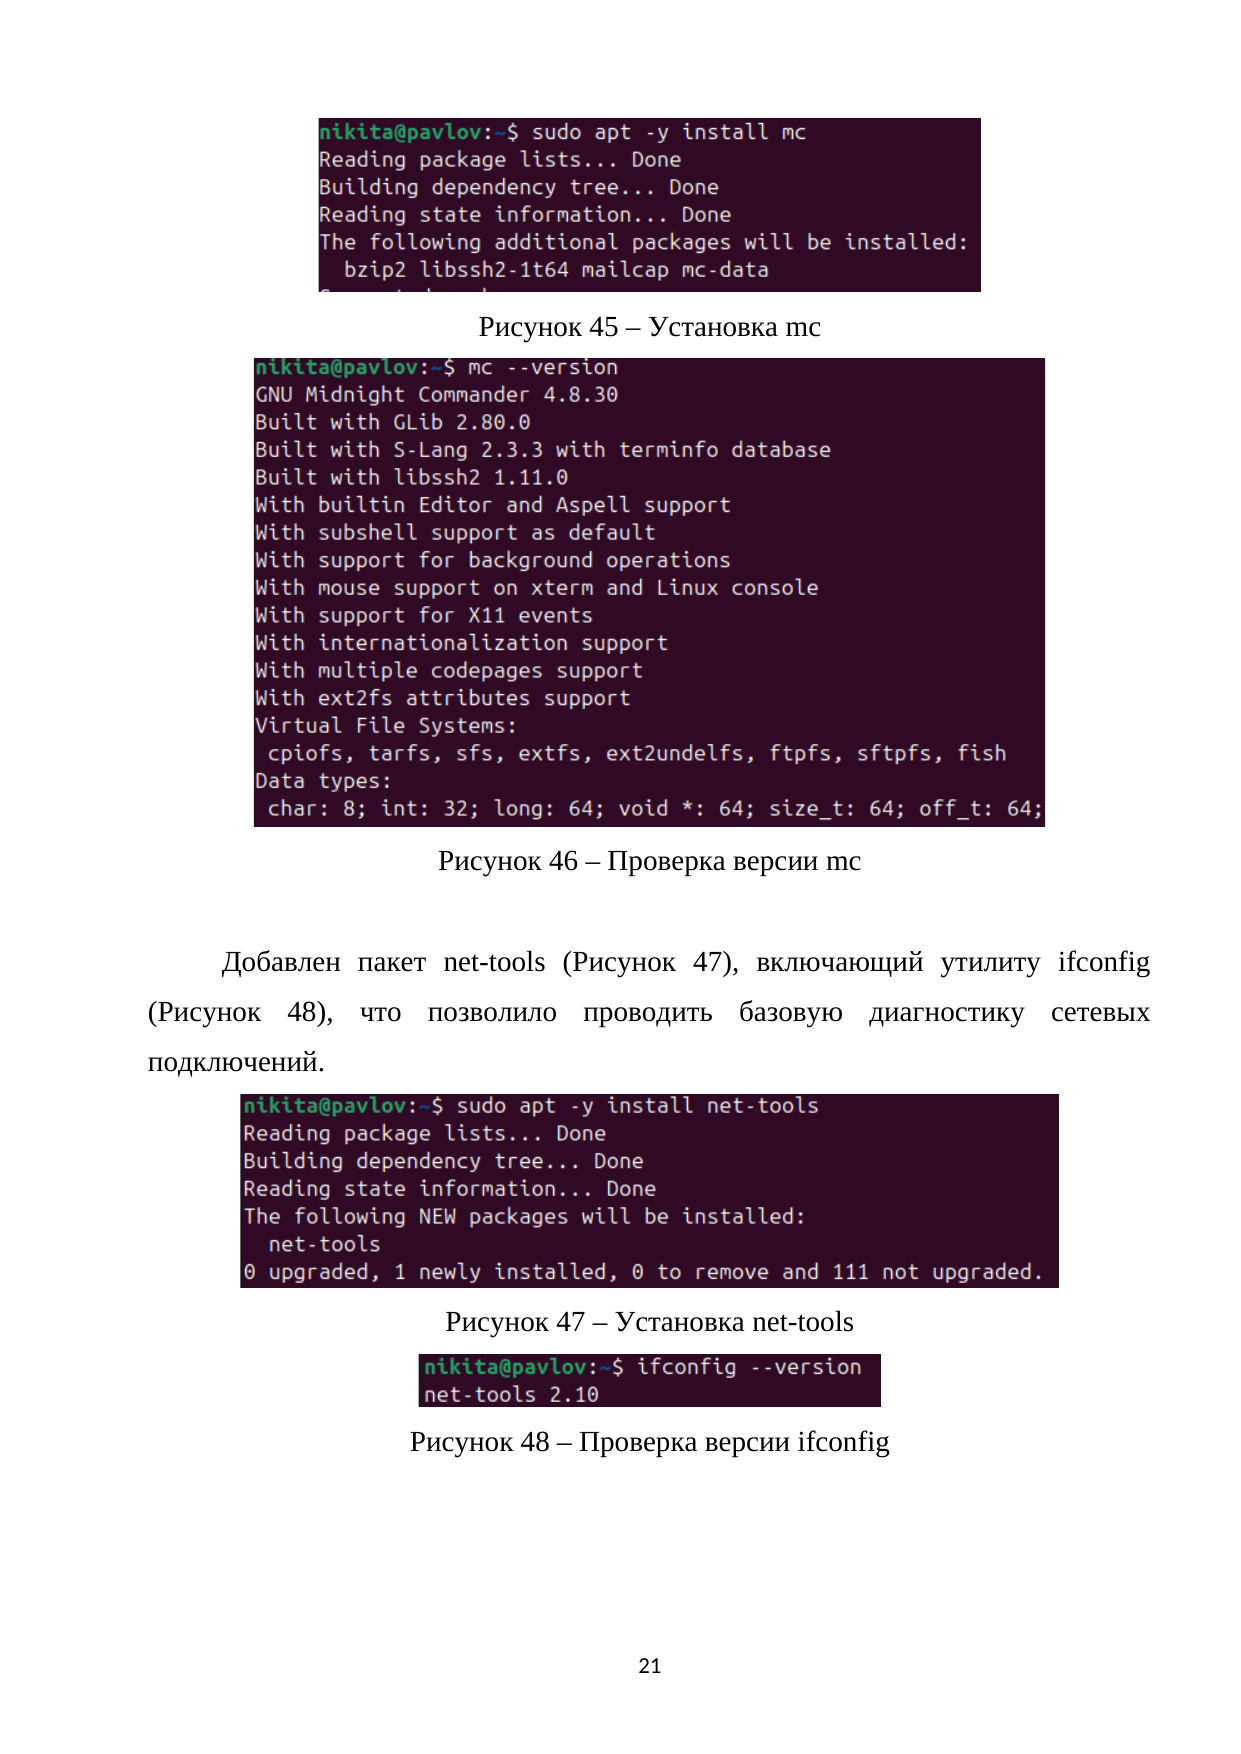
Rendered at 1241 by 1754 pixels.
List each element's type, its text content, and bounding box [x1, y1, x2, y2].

text Рисунок 48 – Проверка версии ifconfig [148, 1424, 1152, 1457]
picture [318, 118, 981, 292]
text Рисунок 46 – Проверка версии mc [148, 843, 1152, 877]
picture [418, 1354, 881, 1407]
text Рисунок 47 – Установка net-tools [148, 1304, 1152, 1338]
text Рисунок 45 – Установка mc [148, 309, 1152, 342]
picture [240, 1094, 1059, 1288]
text Добавлен пакет net-tools (Рисунок 47), включающий утилиту ifconfig (Рисунок 48), что позволило проводить базовую диагностику сетевых подключений. [148, 944, 1152, 1078]
picture [253, 358, 1046, 827]
